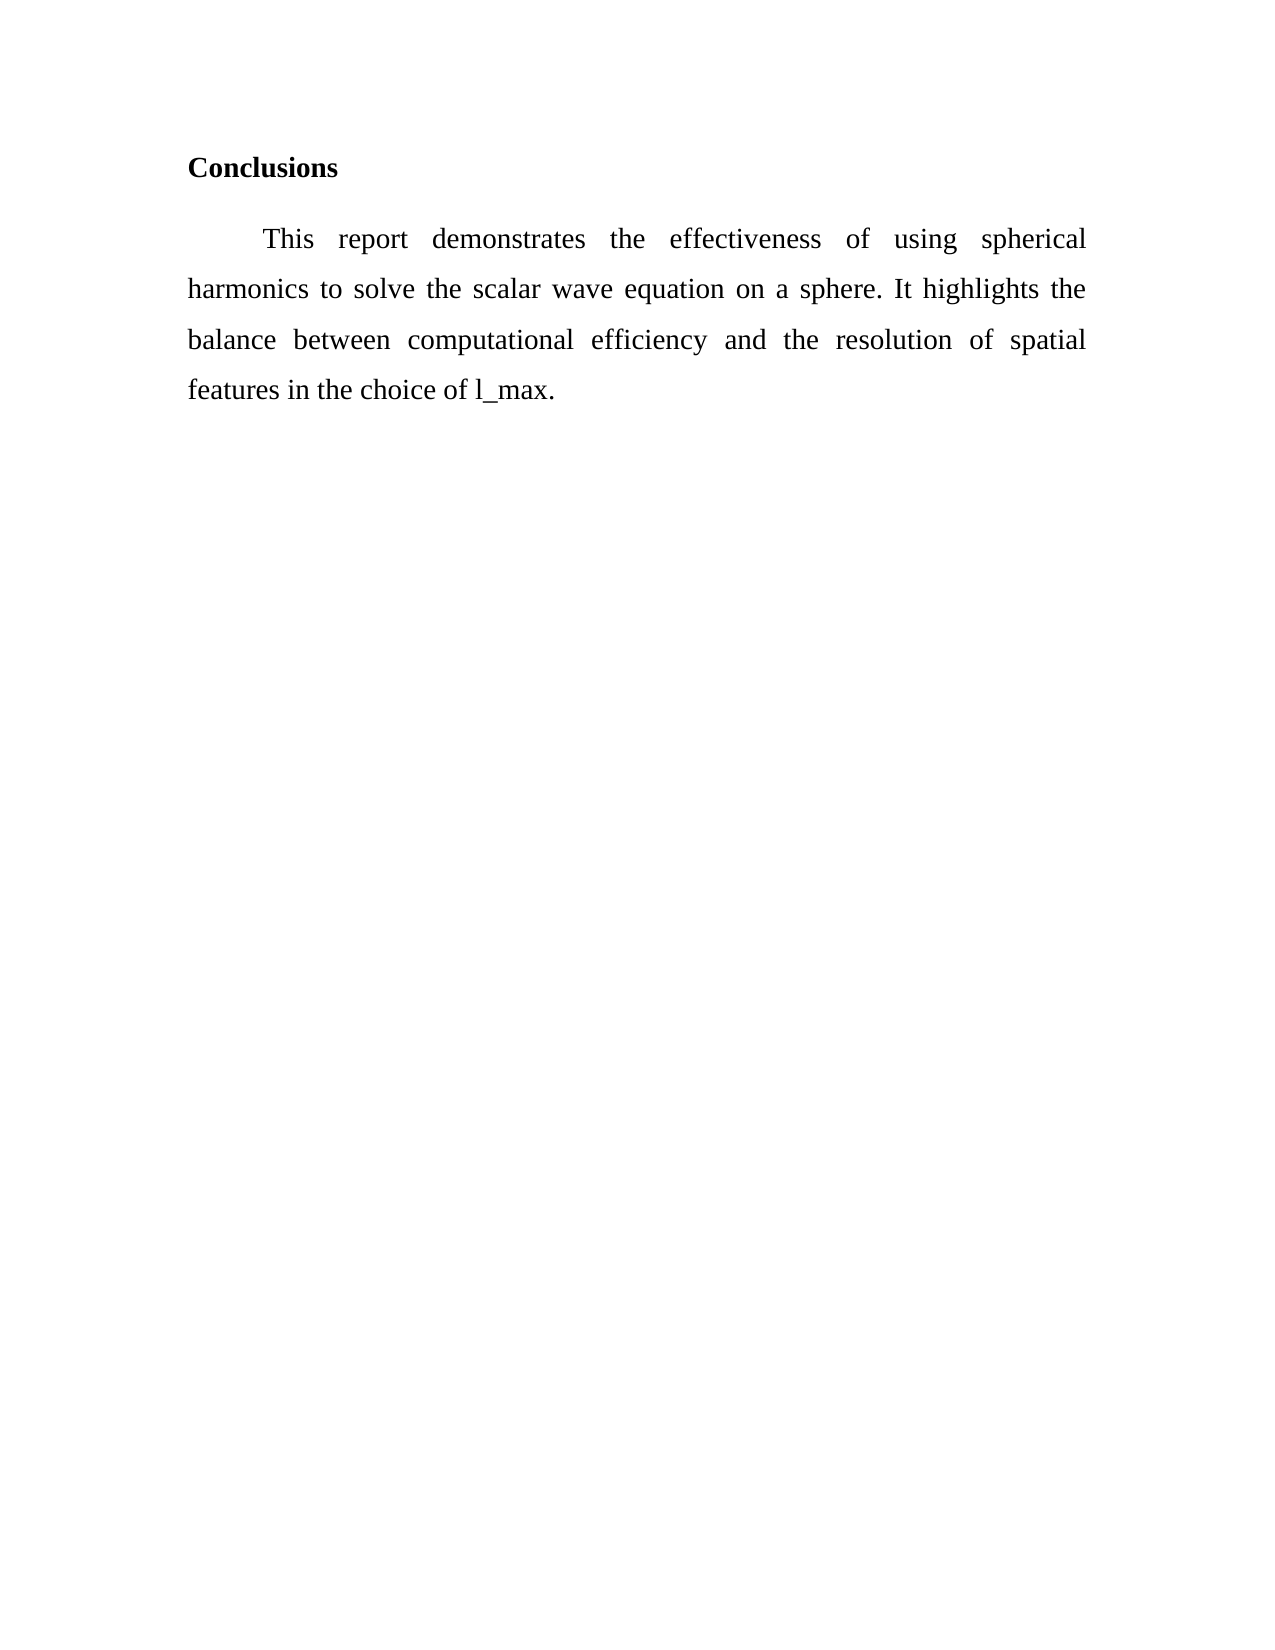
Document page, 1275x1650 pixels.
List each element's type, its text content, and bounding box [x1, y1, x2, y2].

text Conclusions [187, 150, 1087, 183]
text This report demonstrates the effectiveness of using spherical harmonics to solve the scalar wave equation on a sphere. It highlights the balance between computational efficiency and the resolution of spatial features in the choice of l_max. [187, 221, 1087, 406]
